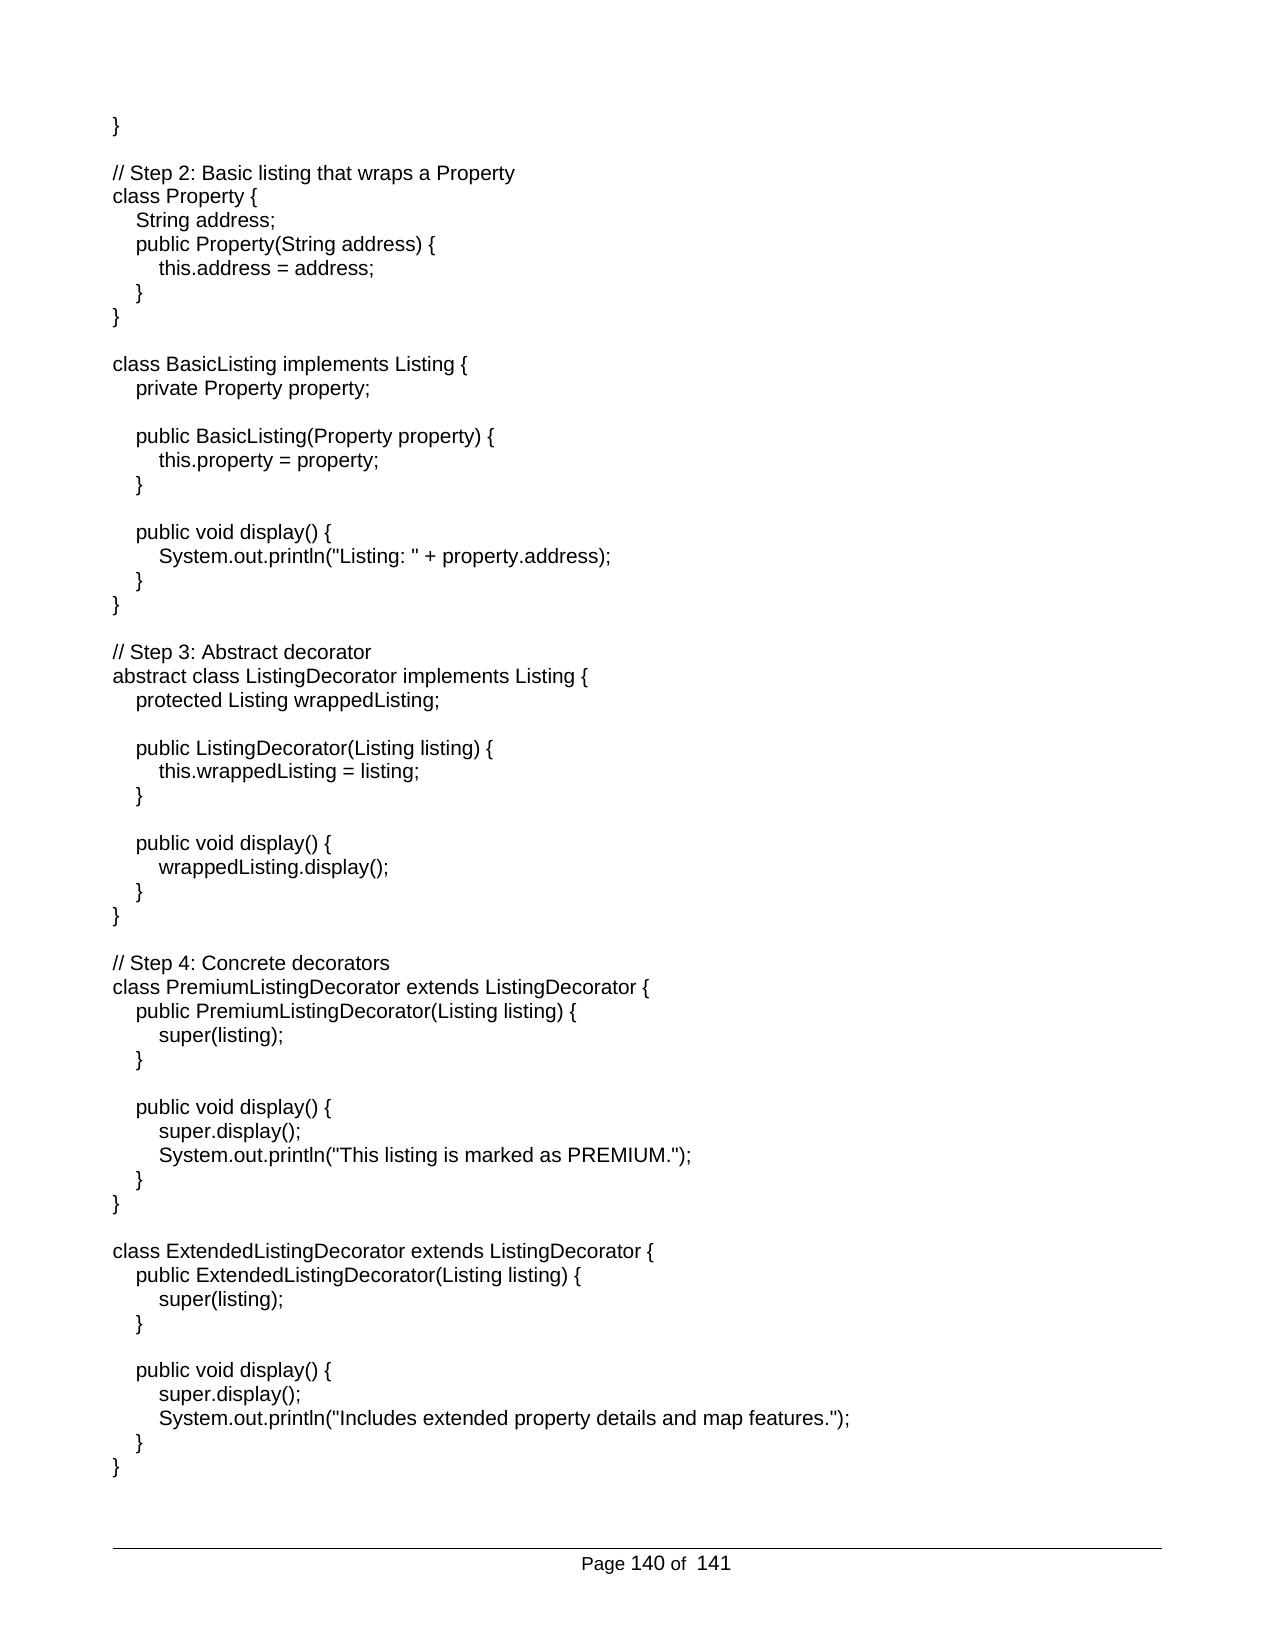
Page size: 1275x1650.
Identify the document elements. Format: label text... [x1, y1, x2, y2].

text } [112, 879, 1162, 903]
text class BasicListing implements Listing { [112, 352, 1162, 376]
text System.out.println("This listing is marked as PREMIUM."); [112, 1143, 1162, 1167]
text } [112, 280, 1162, 304]
text // Step 2: Basic listing that wraps a Property [112, 160, 1162, 184]
text } [112, 1454, 1162, 1478]
text public void display() { [112, 1358, 1162, 1382]
text super.display(); [112, 1382, 1162, 1406]
text public BasicListing(Property property) { [112, 424, 1162, 448]
text } [112, 1047, 1162, 1071]
text this.address = address; [112, 256, 1162, 280]
text this.wrappedListing = listing; [112, 759, 1162, 783]
text // Step 3: Abstract decorator [112, 639, 1162, 663]
text super.display(); [112, 1119, 1162, 1143]
text public PremiumListingDecorator(Listing listing) { [112, 999, 1162, 1023]
text public void display() { [112, 1095, 1162, 1119]
text public void display() { [112, 831, 1162, 855]
text class PremiumListingDecorator extends ListingDecorator { [112, 975, 1162, 999]
text } [112, 568, 1162, 592]
text class ExtendedListingDecorator extends ListingDecorator { [112, 1238, 1162, 1262]
text public ExtendedListingDecorator(Listing listing) { [112, 1262, 1162, 1286]
text super(listing); [112, 1286, 1162, 1310]
text String address; [112, 208, 1162, 232]
text protected Listing wrappedListing; [112, 687, 1162, 711]
text wrappedListing.display(); [112, 855, 1162, 879]
text abstract class ListingDecorator implements Listing { [112, 663, 1162, 687]
text public Property(String address) { [112, 232, 1162, 256]
text } [112, 112, 1162, 136]
text System.out.println("Listing: " + property.address); [112, 544, 1162, 568]
text } [112, 1167, 1162, 1191]
text public ListingDecorator(Listing listing) { [112, 735, 1162, 759]
text super(listing); [112, 1023, 1162, 1047]
text // Step 4: Concrete decorators [112, 951, 1162, 975]
text } [112, 304, 1162, 328]
text private Property property; [112, 376, 1162, 400]
text } [112, 783, 1162, 807]
text } [112, 903, 1162, 927]
text } [112, 1310, 1162, 1334]
text } [112, 1191, 1162, 1214]
text System.out.println("Includes extended property details and map features."); [112, 1406, 1162, 1430]
text } [112, 1430, 1162, 1454]
text } [112, 472, 1162, 496]
text class Property { [112, 184, 1162, 208]
text this.property = property; [112, 448, 1162, 472]
text public void display() { [112, 520, 1162, 544]
text } [112, 592, 1162, 616]
